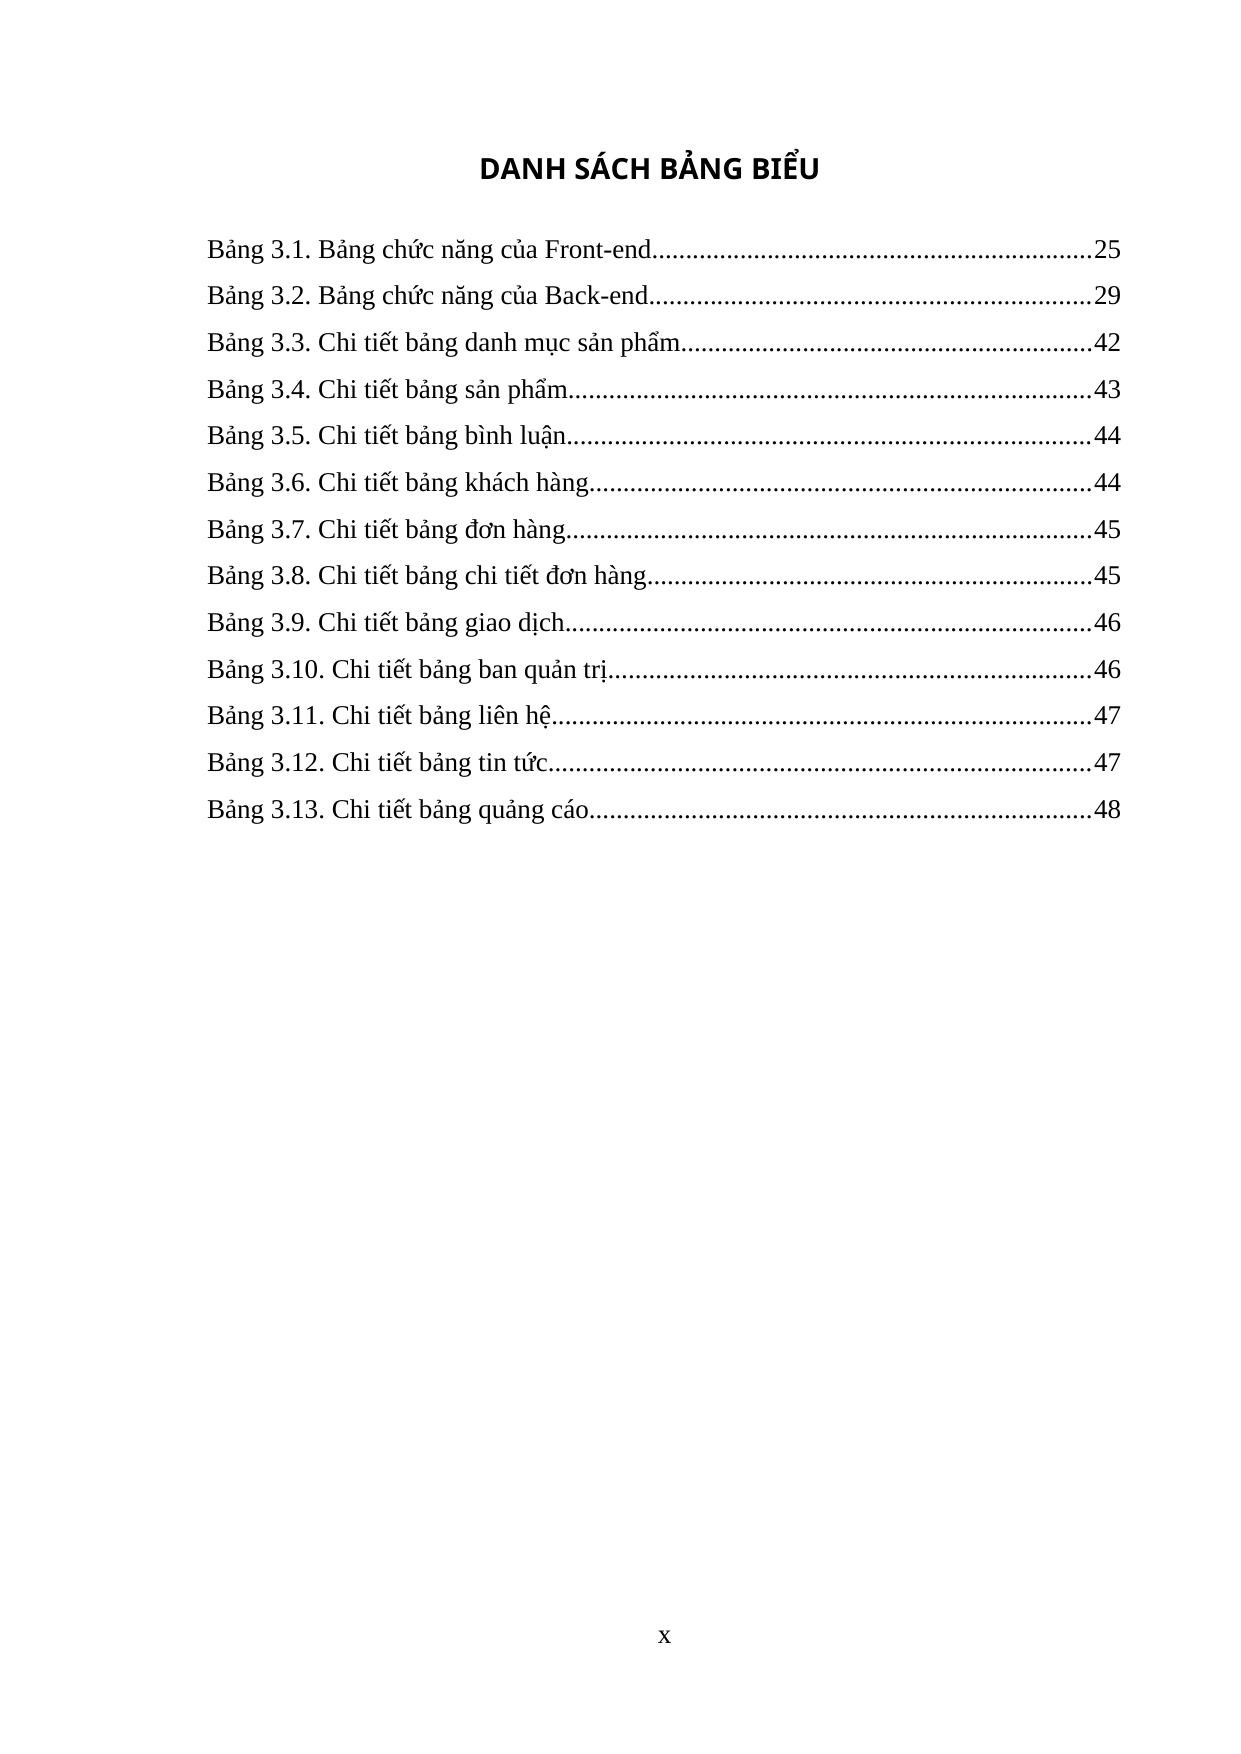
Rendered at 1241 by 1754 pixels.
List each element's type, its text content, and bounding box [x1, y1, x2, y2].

text Bảng 3.13. Chi tiết bảng quảng cáo 48 [177, 793, 1122, 824]
text Bảng 3.12. Chi tiết bảng tin tức 47 [177, 746, 1122, 777]
subtitle DANH SÁCH BẢNG BIỂU [177, 148, 1122, 188]
text Bảng 3.2. Bảng chức năng của Back-end 29 [177, 279, 1122, 311]
text Bảng 3.3. Chi tiết bảng danh mục sản phẩm 42 [177, 326, 1122, 357]
text Bảng 3.11. Chi tiết bảng liên hệ 47 [177, 699, 1122, 731]
text Bảng 3.8. Chi tiết bảng chi tiết đơn hàng 45 [177, 559, 1122, 591]
text Bảng 3.1. Bảng chức năng của Front-end 25 [177, 233, 1122, 264]
text Bảng 3.9. Chi tiết bảng giao dịch 46 [177, 606, 1122, 637]
text Bảng 3.4. Chi tiết bảng sản phẩm 43 [177, 373, 1122, 404]
text Bảng 3.7. Chi tiết bảng đơn hàng 45 [177, 513, 1122, 544]
text Bảng 3.6. Chi tiết bảng khách hàng 44 [177, 466, 1122, 497]
text Bảng 3.10. Chi tiết bảng ban quản trị 46 [177, 653, 1122, 684]
text Bảng 3.5. Chi tiết bảng bình luận 44 [177, 419, 1122, 451]
